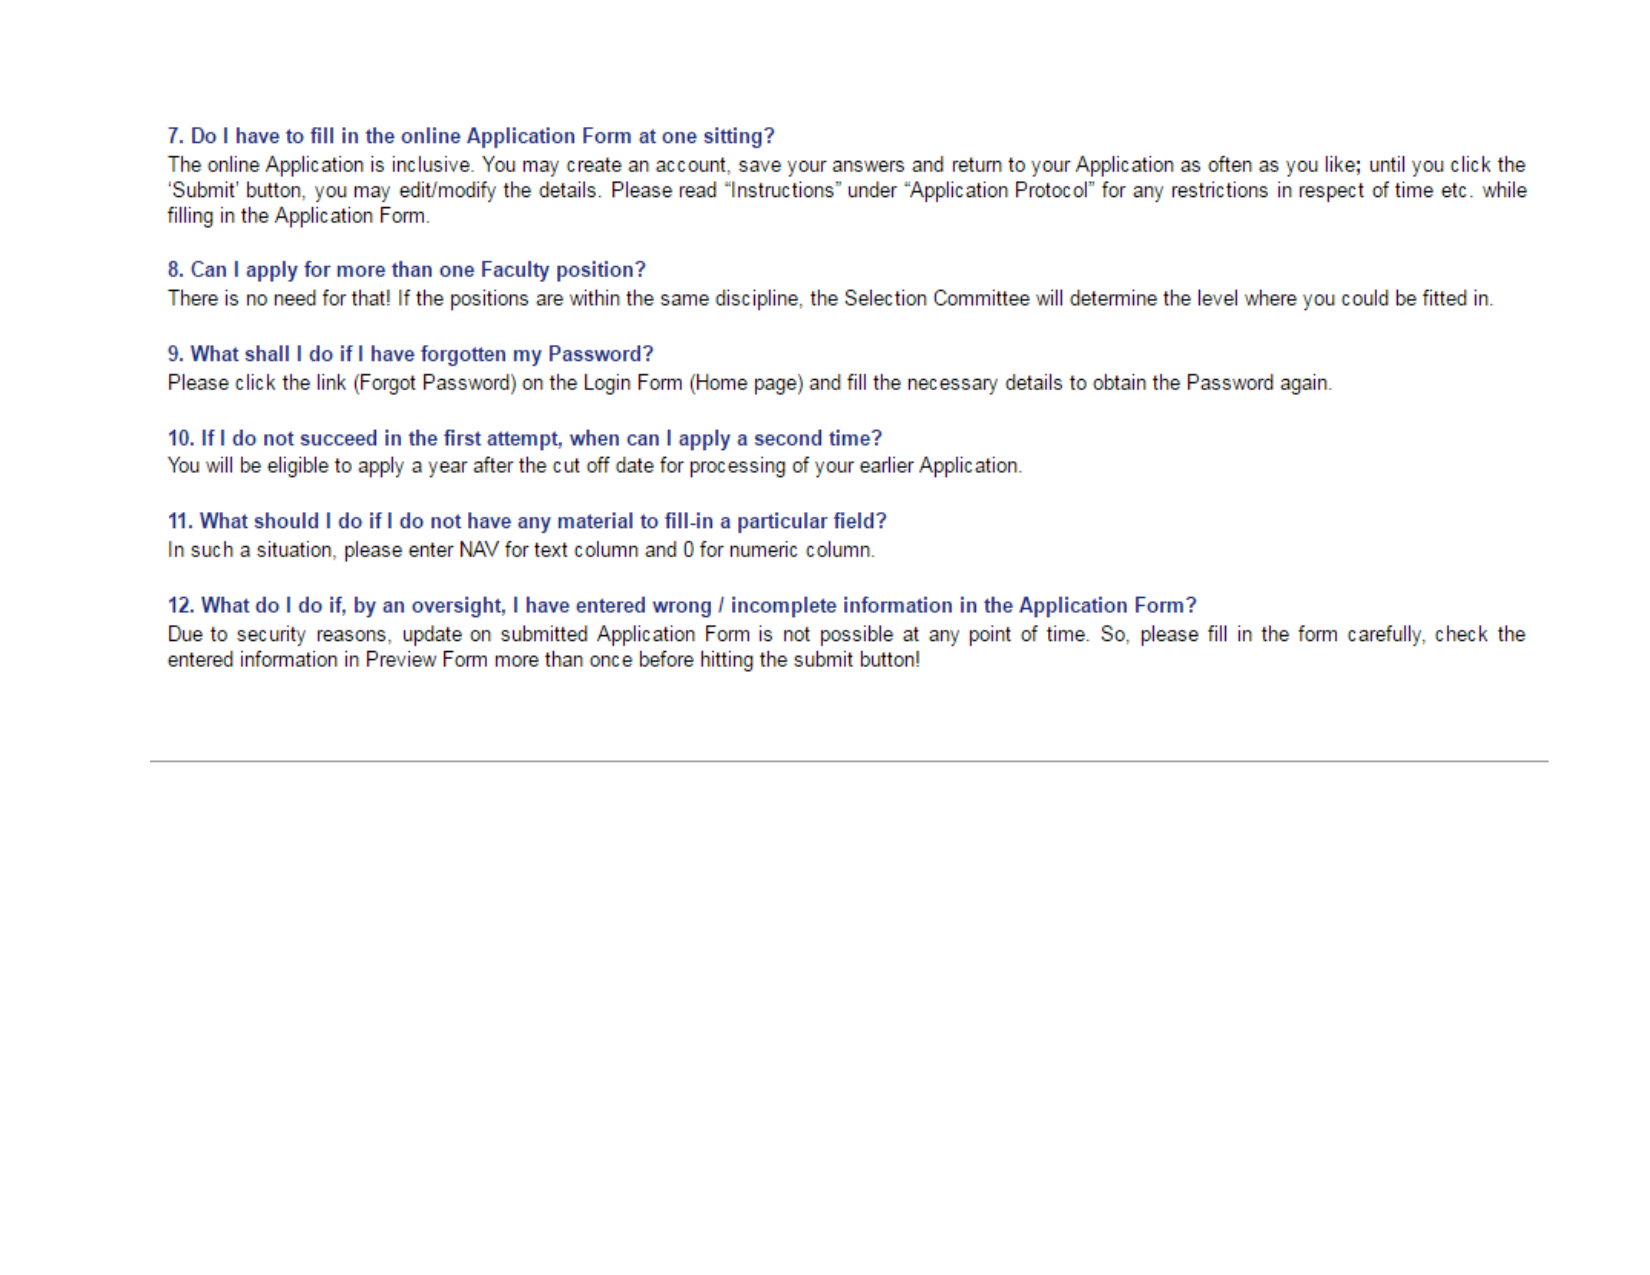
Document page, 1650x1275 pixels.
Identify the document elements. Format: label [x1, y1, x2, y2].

picture [150, 103, 1549, 772]
